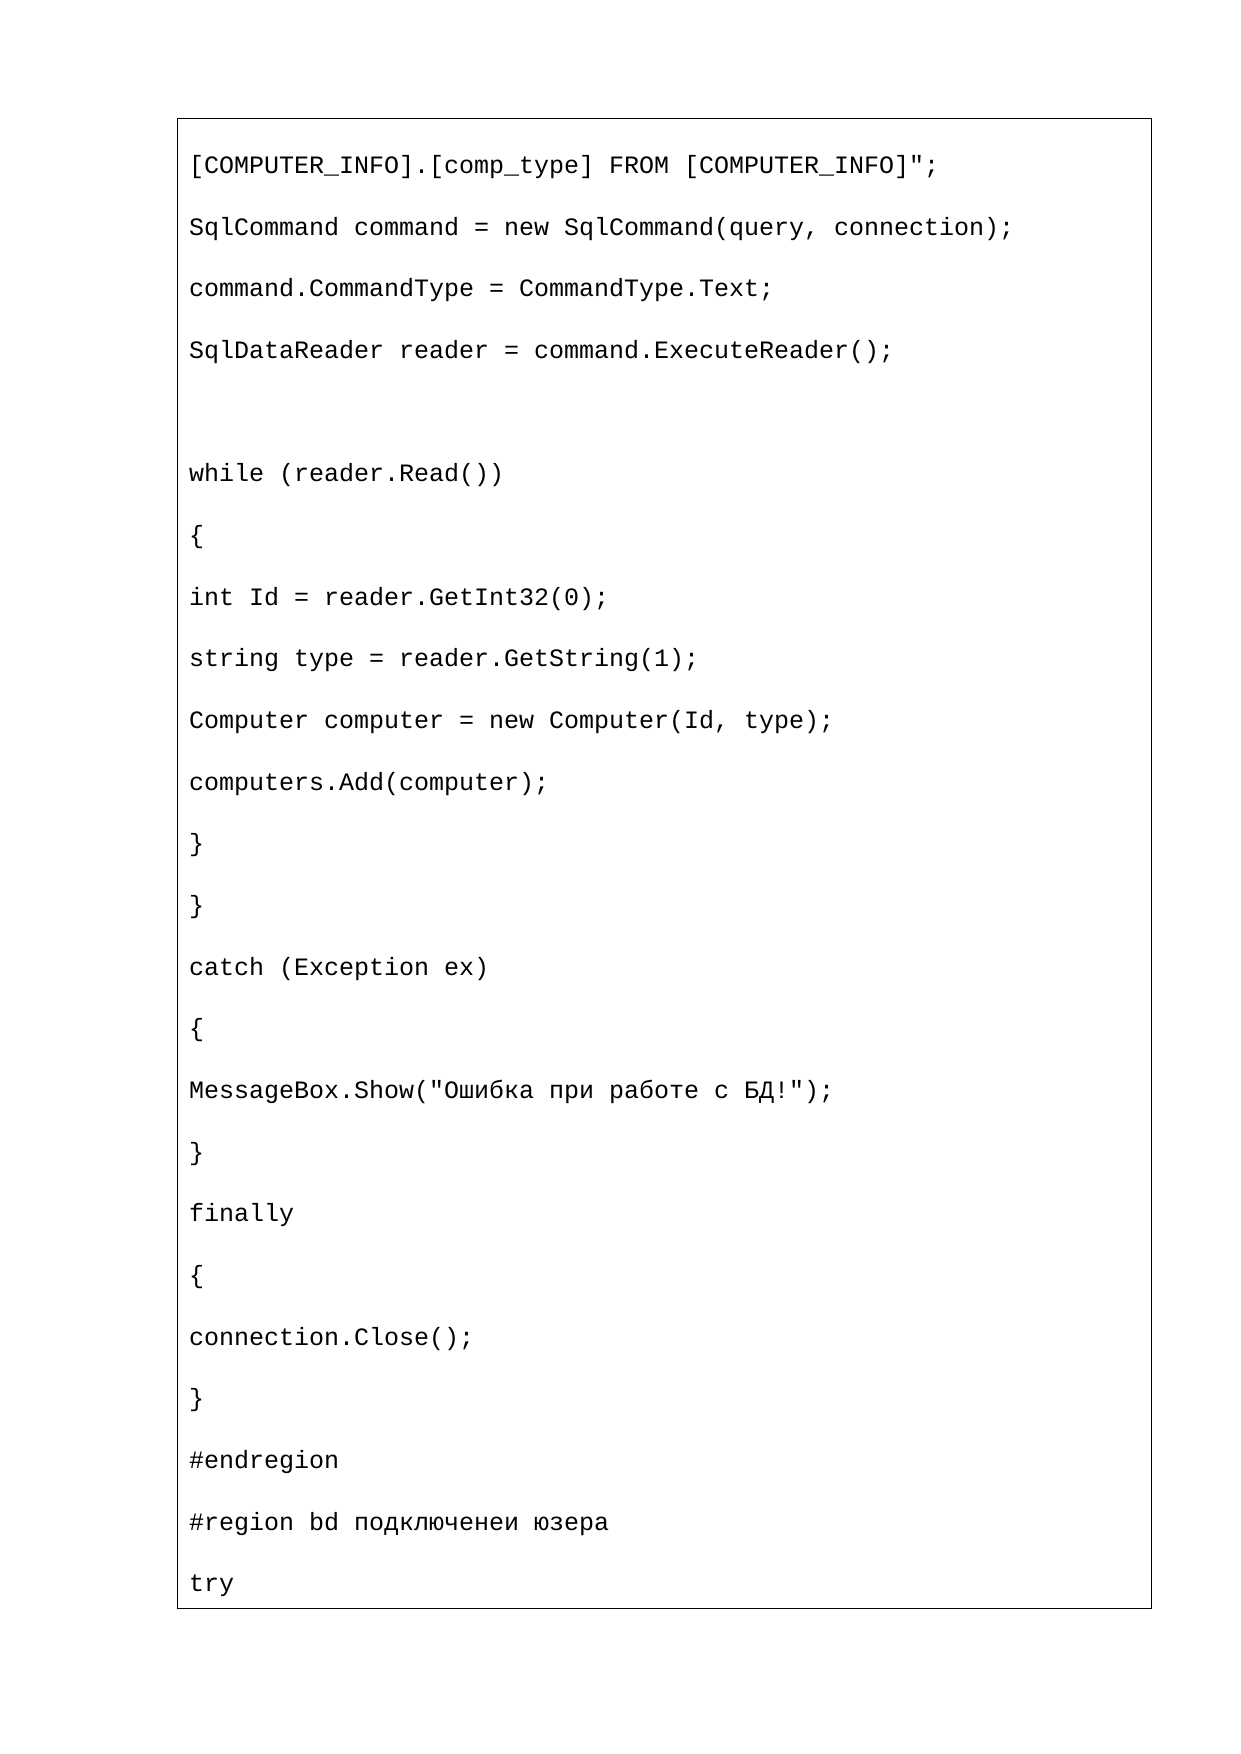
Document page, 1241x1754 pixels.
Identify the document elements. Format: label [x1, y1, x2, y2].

table_header [178, 119, 1151, 1607]
